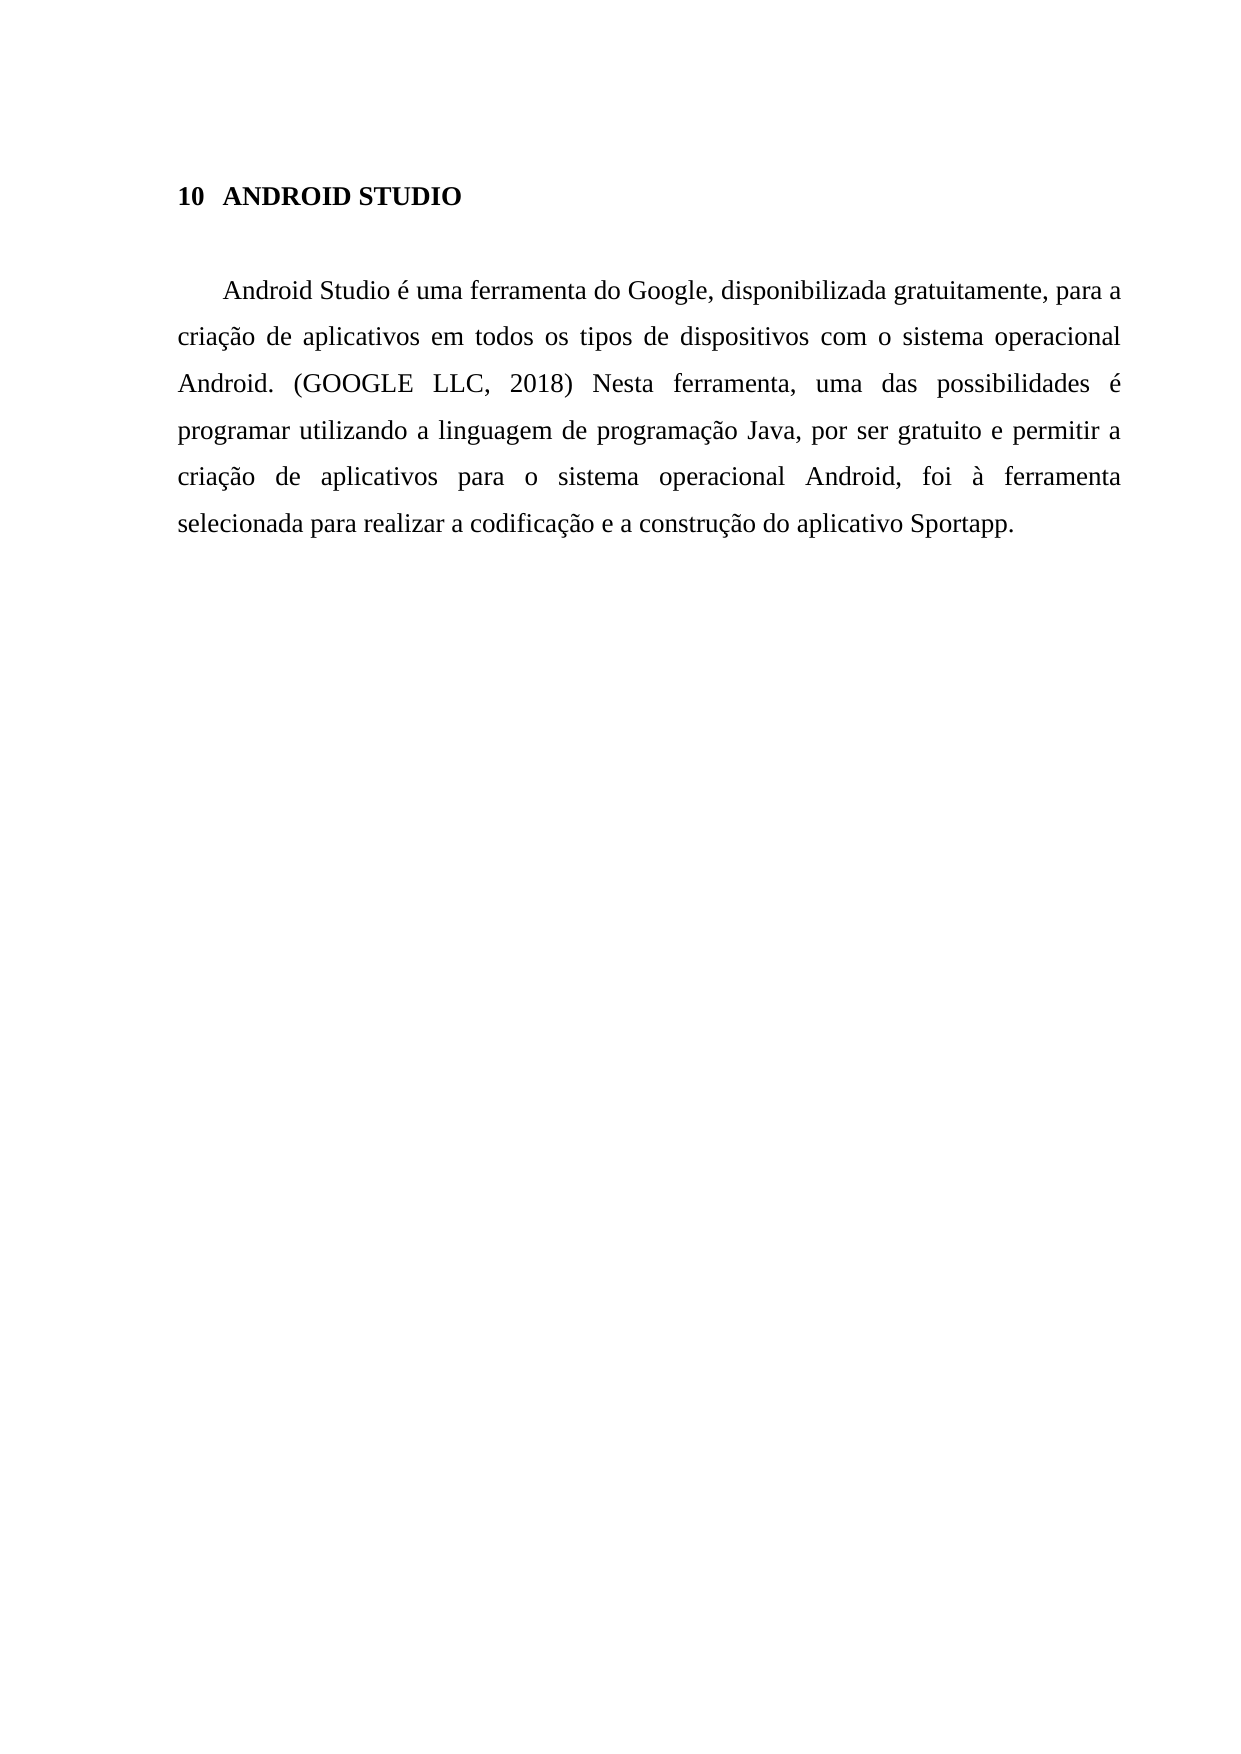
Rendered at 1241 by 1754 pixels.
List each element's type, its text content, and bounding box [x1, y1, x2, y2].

text Android Studio é uma ferramenta do Google, disponibilizada gratuitamente, para a criação de aplicativos em todos os tipos de dispositivos com o sistema operacional Android. (GOOGLE LLC, 2018) Nesta ferramenta, uma das possibilidades é programar utilizando a linguagem de programação Java, por ser gratuito e permitir a criação de aplicativos para o sistema operacional Android, foi à ferramenta selecionada para realizar a codificação e a construção do aplicativo Sportapp. [177, 274, 1122, 538]
subtitle ANDROID STUDIO [177, 180, 1122, 212]
